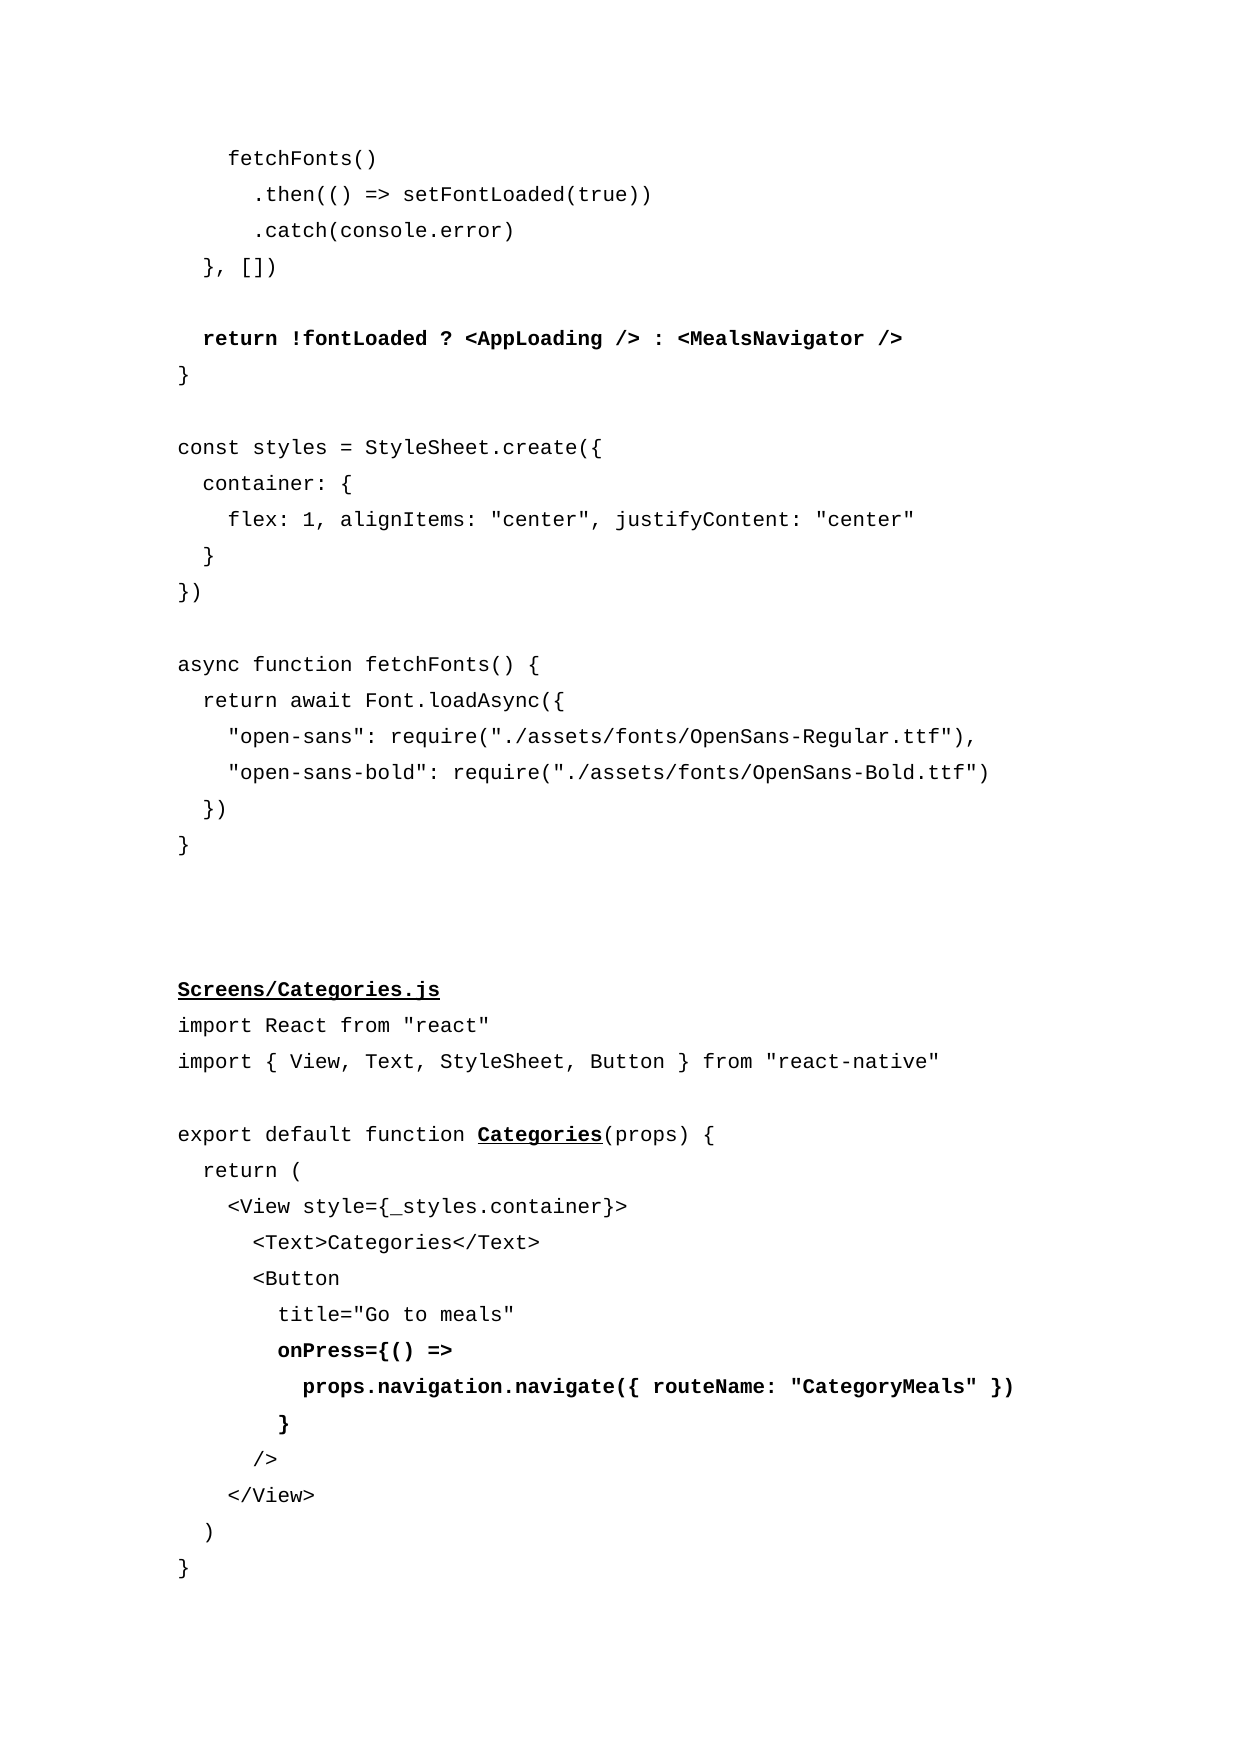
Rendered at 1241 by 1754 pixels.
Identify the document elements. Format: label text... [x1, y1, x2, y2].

text fetchFonts() [177, 148, 1063, 171]
text async function fetchFonts() { [177, 654, 1063, 677]
text flex: 1, alignItems: "center", justifyContent: "center" [177, 509, 1063, 533]
text return await Font.loadAsync({ [177, 690, 1063, 713]
text } [177, 1413, 1063, 1436]
text props.navigation.navigate({ routeName: "CategoryMeals" }) [177, 1377, 1063, 1400]
text return !fontLoaded ? <AppLoading /> : <MealsNavigator /> [177, 328, 1063, 352]
text } [177, 364, 1063, 388]
text container: { [177, 473, 1063, 497]
text </View> [177, 1485, 1063, 1509]
text import React from "react" [177, 1015, 1063, 1039]
text .catch(console.error) [177, 220, 1063, 243]
text } [177, 1557, 1063, 1581]
text <Text>Categories</Text> [177, 1232, 1063, 1256]
text import { View, Text, StyleSheet, Button } from "react-native" [177, 1051, 1063, 1075]
text onPress={() => [177, 1340, 1063, 1364]
text <View style={_styles.container}> [177, 1196, 1063, 1219]
text .then(() => setFontLoaded(true)) [177, 184, 1063, 207]
text }) [177, 581, 1063, 605]
text const styles = StyleSheet.create({ [177, 437, 1063, 460]
text <Button [177, 1268, 1063, 1292]
text /> [177, 1449, 1063, 1472]
text } [177, 545, 1063, 569]
text "open-sans-bold": require("./assets/fonts/OpenSans-Bold.ttf") [177, 762, 1063, 786]
text title="Go to meals" [177, 1304, 1063, 1328]
text } [177, 834, 1063, 858]
text return ( [177, 1160, 1063, 1183]
text ) [177, 1521, 1063, 1545]
text Screens/Categories.js [177, 979, 1063, 1003]
text export default function Categories(props) { [177, 1123, 1063, 1147]
text "open-sans": require("./assets/fonts/OpenSans-Regular.ttf"), [177, 726, 1063, 749]
text }) [177, 798, 1063, 822]
text }, []) [177, 256, 1063, 280]
